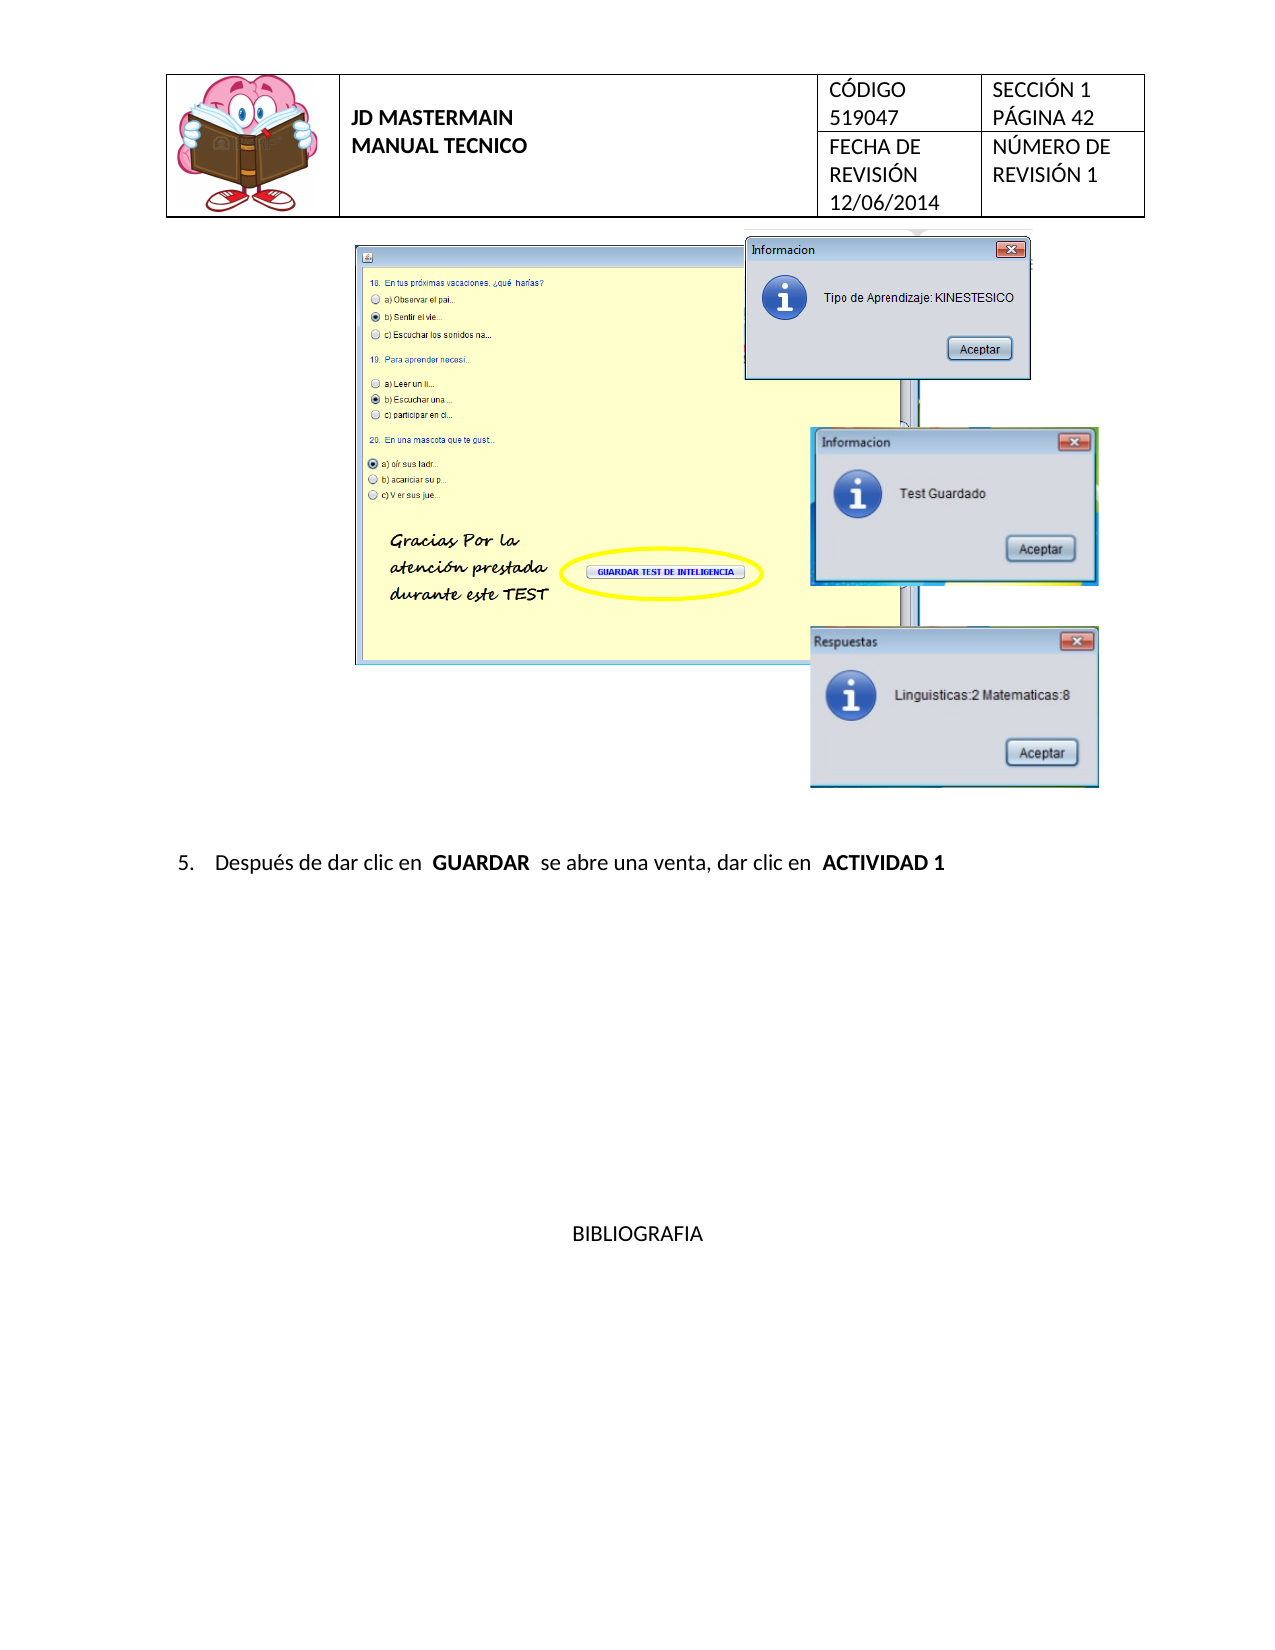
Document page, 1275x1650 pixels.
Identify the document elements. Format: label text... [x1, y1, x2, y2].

text BIBLIOGRAFIA [177, 1219, 1098, 1247]
list Después de dar clic en GUARDAR se abre una venta, dar clic en ACTIVIDAD 1 [177, 848, 1098, 876]
picture [355, 229, 1099, 788]
picture [177, 75, 318, 212]
